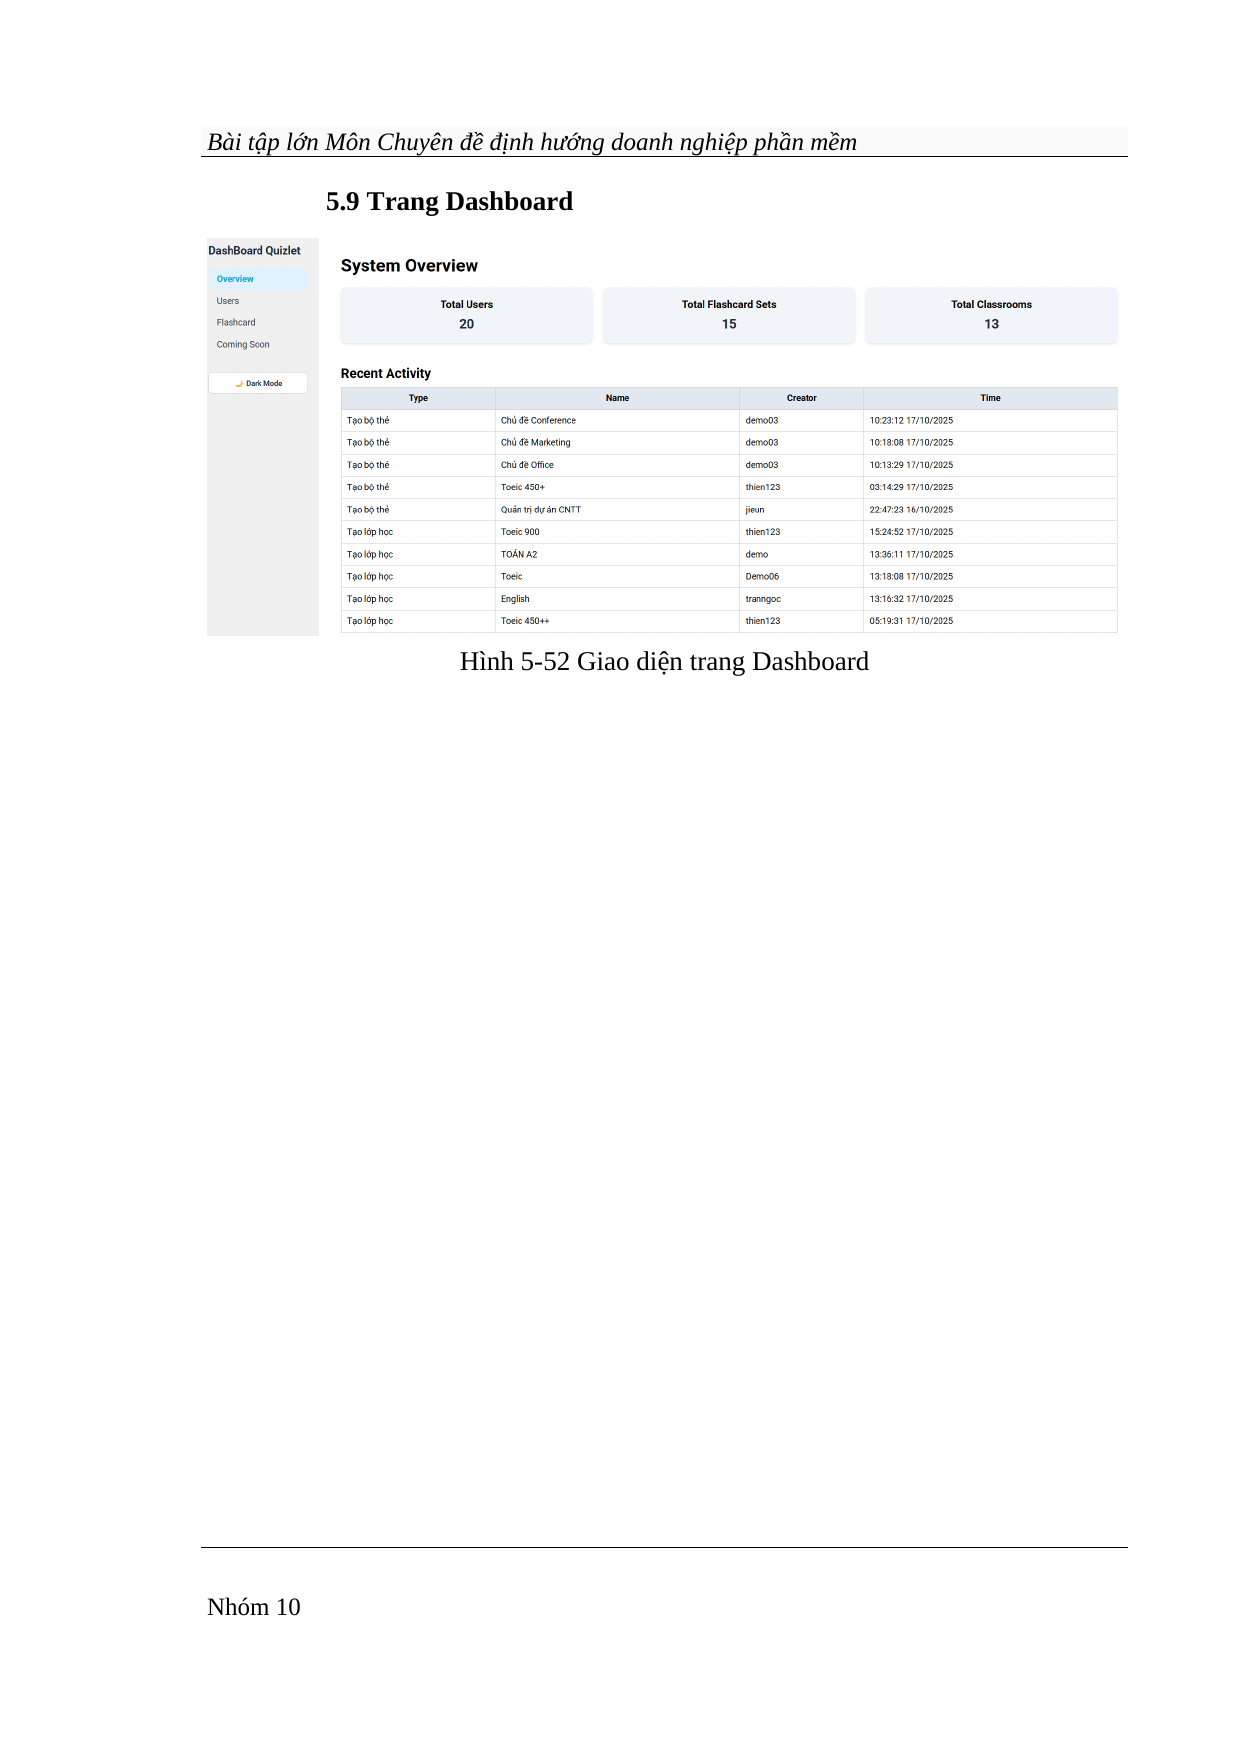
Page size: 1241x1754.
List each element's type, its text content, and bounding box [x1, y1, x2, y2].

picture [206, 238, 1123, 636]
subtitle Trang Dashboard [267, 185, 1122, 216]
